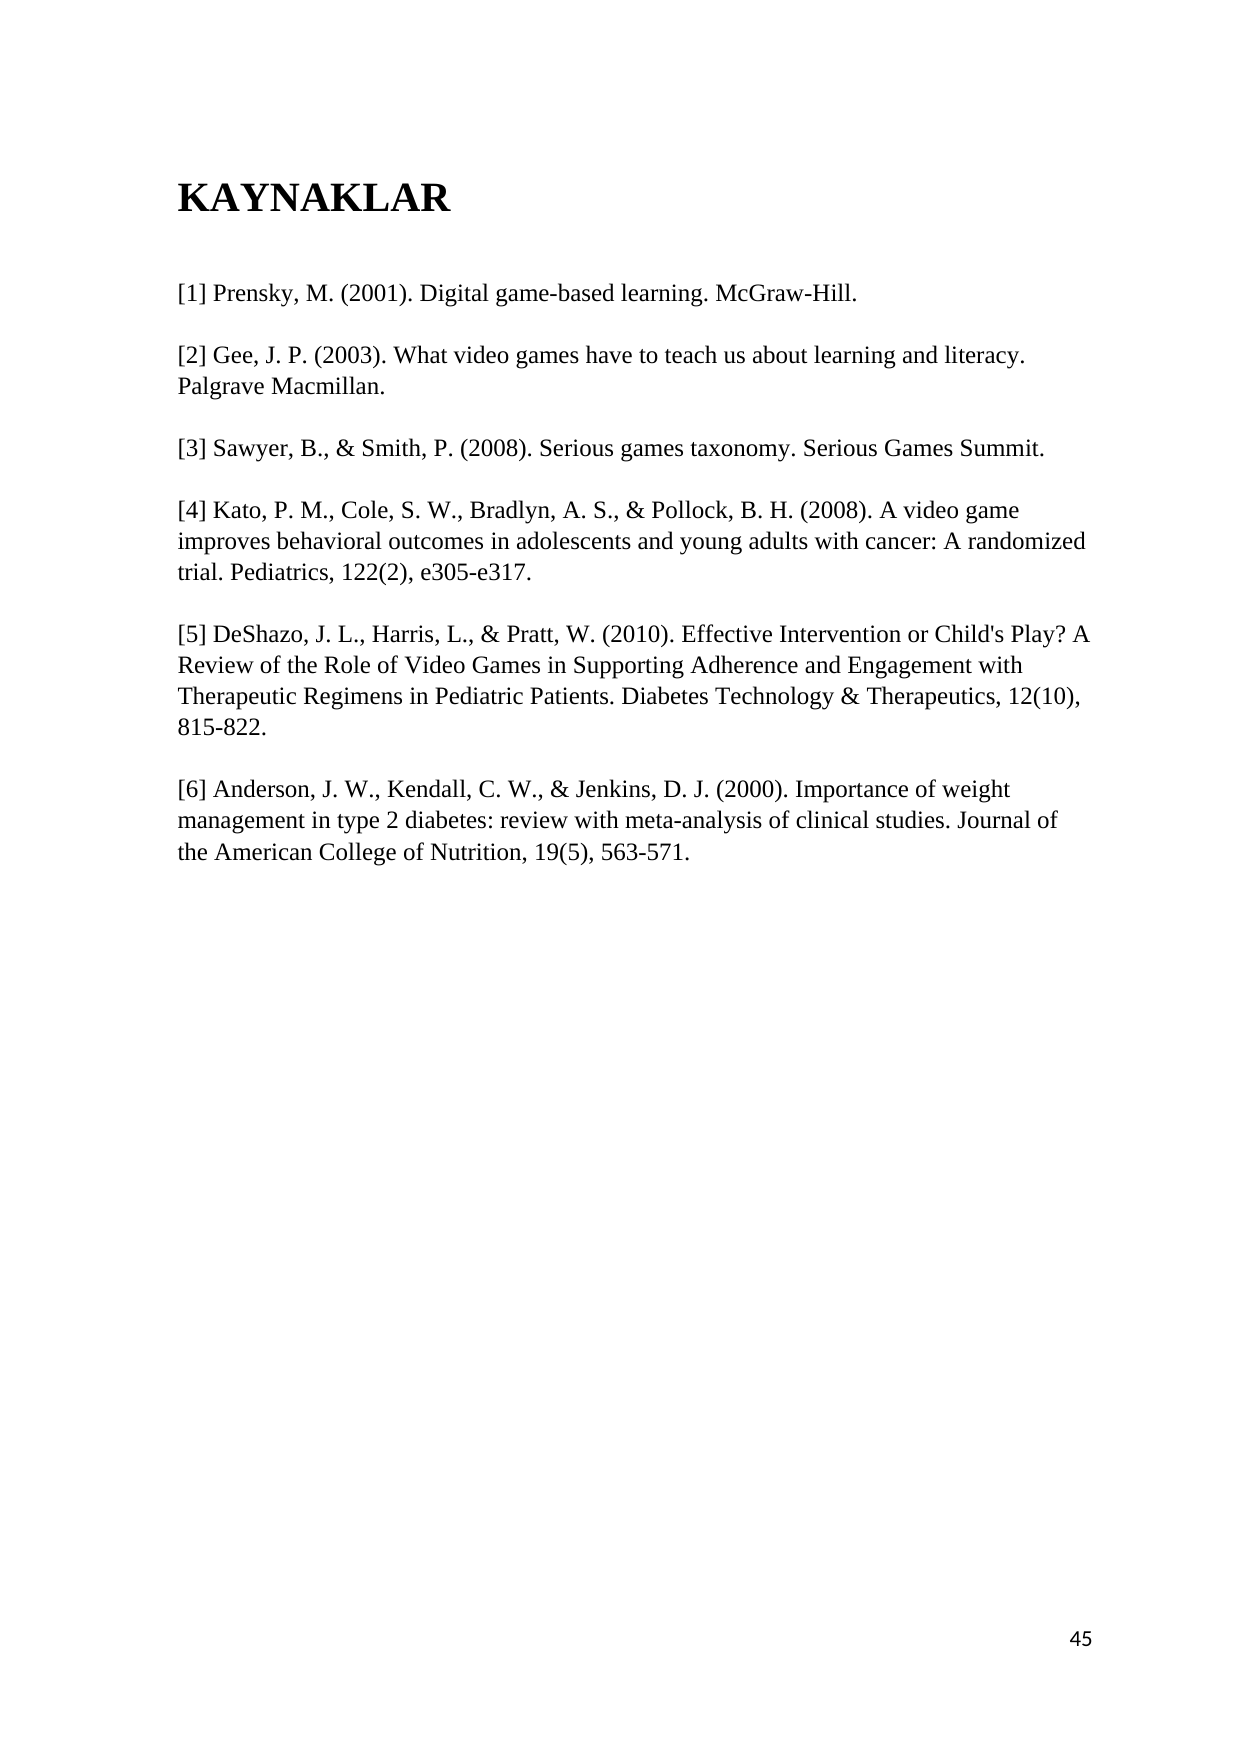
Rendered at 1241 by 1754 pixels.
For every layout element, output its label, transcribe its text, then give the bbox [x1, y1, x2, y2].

text [4] Kato, P. M., Cole, S. W., Bradlyn, A. S., & Pollock, B. H. (2008). A video game improves behavioral outcomes in adolescents and young adults with cancer: A randomized trial. Pediatrics, 122(2), e305-e317. [177, 495, 1092, 586]
text [1] Prensky, M. (2001). Digital game-based learning. McGraw-Hill. [177, 278, 1092, 307]
title KAYNAKLAR [177, 173, 1092, 221]
text [6] Anderson, J. W., Kendall, C. W., & Jenkins, D. J. (2000). Importance of weight management in type 2 diabetes: review with meta-analysis of clinical studies. Journal of the American College of Nutrition, 19(5), 563-571. [177, 774, 1092, 865]
text [2] Gee, J. P. (2003). What video games have to teach us about learning and literacy. Palgrave Macmillan. [177, 340, 1092, 400]
text [5] DeShazo, J. L., Harris, L., & Pratt, W. (2010). Effective Intervention or Child's Play? A Review of the Role of Video Games in Supporting Adherence and Engagement with Therapeutic Regimens in Pediatric Patients. Diabetes Technology & Therapeutics, 12(10), 815-822. [177, 619, 1092, 741]
text [3] Sawyer, B., & Smith, P. (2008). Serious games taxonomy. Serious Games Summit. [177, 433, 1092, 462]
